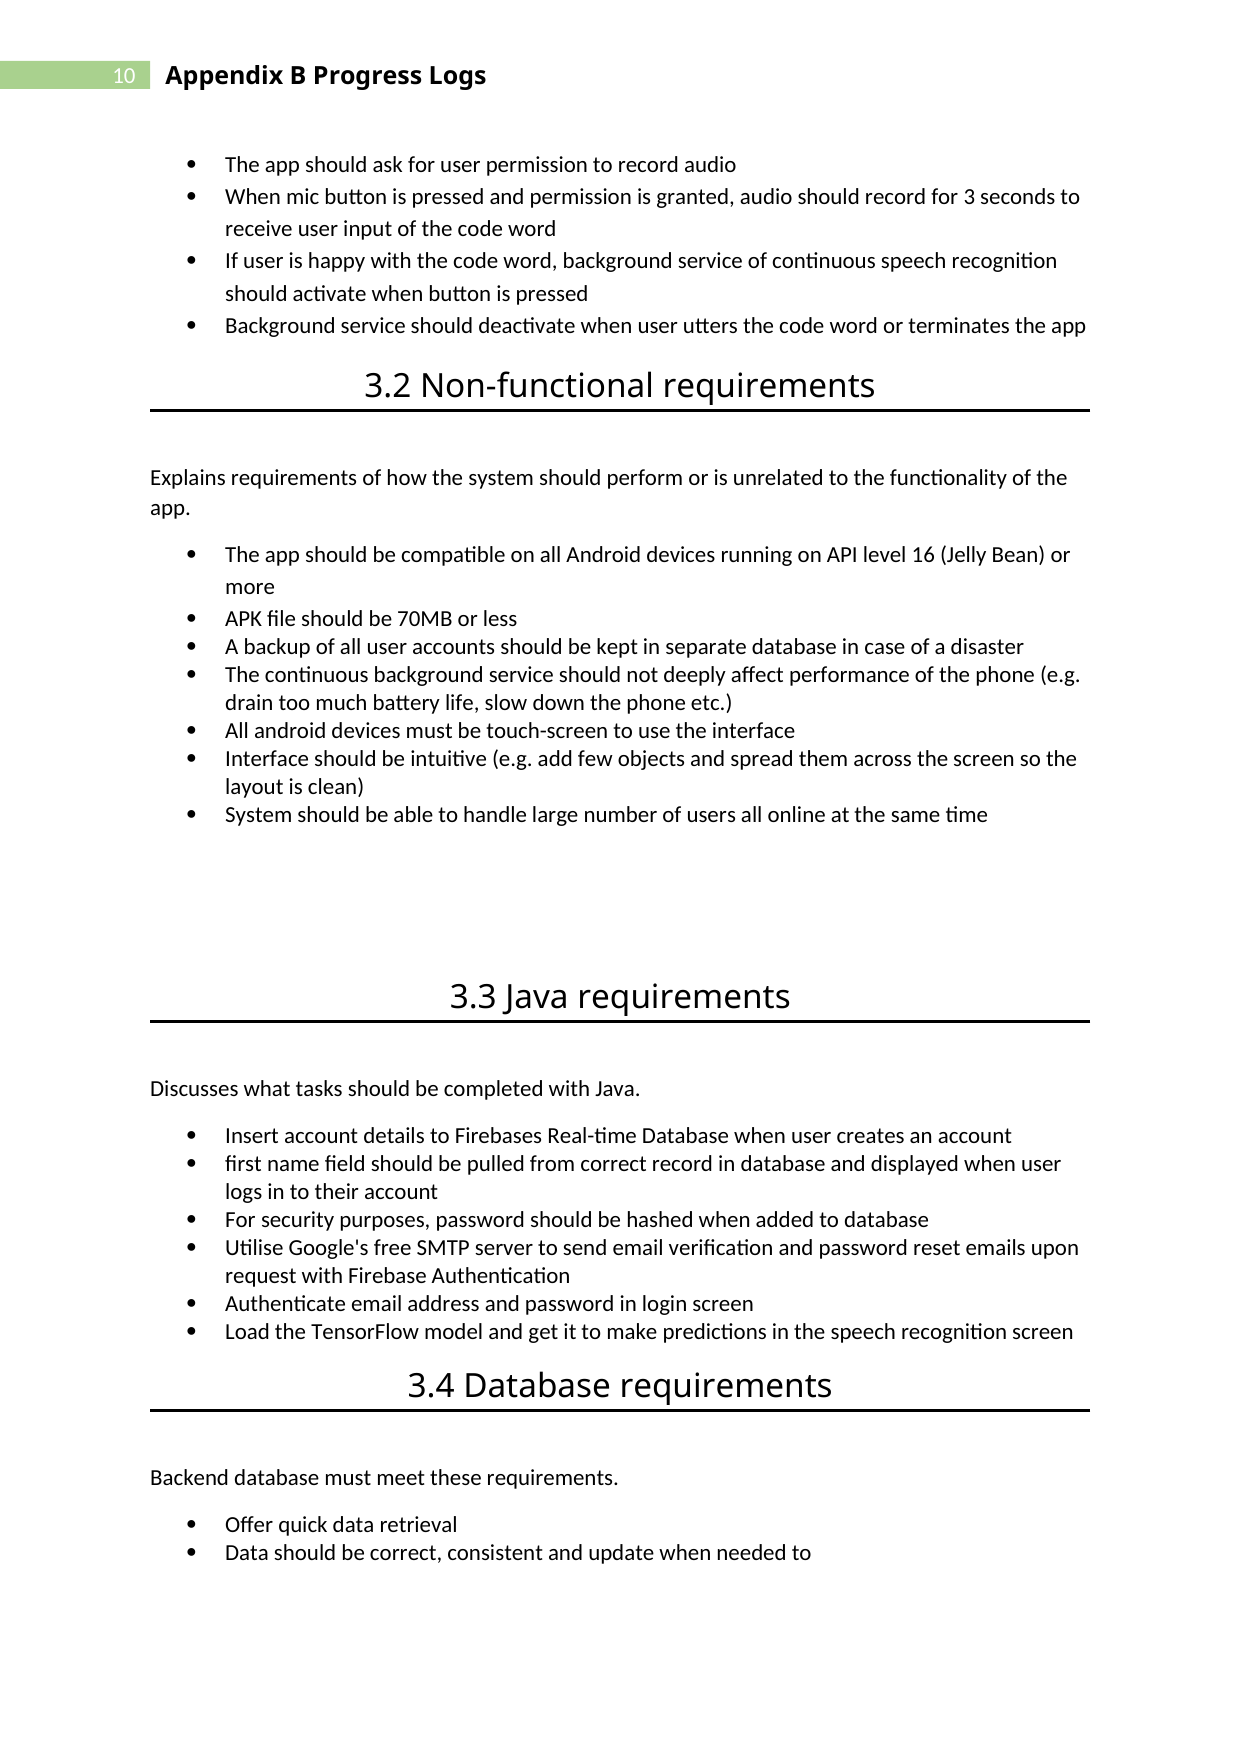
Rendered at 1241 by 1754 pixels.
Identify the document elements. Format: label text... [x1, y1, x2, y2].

list Authenticate email address and password in login screen [187, 1289, 1090, 1317]
list first name field should be pulled from correct record in database and displayed when user logs in to their account [187, 1149, 1090, 1205]
list The app should be compatible on all Android devices running on API level 16 (Jelly Bean) or more [187, 540, 1090, 600]
text Backend database must meet these requirements. [150, 1463, 1090, 1491]
list Interface should be intuitive (e.g. add few objects and spread them across the screen so the layout is clean) [187, 744, 1090, 801]
list For security purposes, password should be hashed when added to database [187, 1205, 1090, 1233]
subtitle Non-functional requirements [150, 362, 1090, 409]
list Offer quick data retrieval [187, 1510, 1090, 1538]
list All android devices must be touch-screen to use the interface [187, 716, 1090, 744]
list The app should ask for user permission to record audio [187, 150, 1090, 178]
list Background service should deactivate when user utters the code word or terminates the app [187, 311, 1090, 339]
text Explains requirements of how the system should perform or is unrelated to the functionality of the app. [150, 463, 1090, 521]
list System should be able to handle large number of users all online at the same time [187, 801, 1090, 828]
list Insert account details to Firebases Real-time Database when user creates an account [187, 1121, 1090, 1149]
list Data should be correct, consistent and update when needed to [187, 1538, 1090, 1566]
list Load the TensorFlow model and get it to make predictions in the speech recognition screen [187, 1317, 1090, 1345]
text Discusses what tasks should be completed with Java. [150, 1074, 1090, 1102]
subtitle Database requirements [150, 1362, 1090, 1409]
list If user is happy with the code word, background service of continuous speech recognition should activate when button is pressed [187, 247, 1090, 307]
list The continuous background service should not deeply affect performance of the phone (e.g. drain too much battery life, slow down the phone etc.) [187, 660, 1090, 716]
subtitle Java requirements [150, 973, 1090, 1020]
list APK file should be 70MB or less [187, 604, 1090, 632]
list When mic button is pressed and permission is granted, audio should record for 3 seconds to receive user input of the code word [187, 182, 1090, 242]
list A backup of all user accounts should be kept in separate database in case of a disaster [187, 632, 1090, 660]
list Utilise Google's free SMTP server to send email verification and password reset emails upon request with Firebase Authentication [187, 1233, 1090, 1289]
